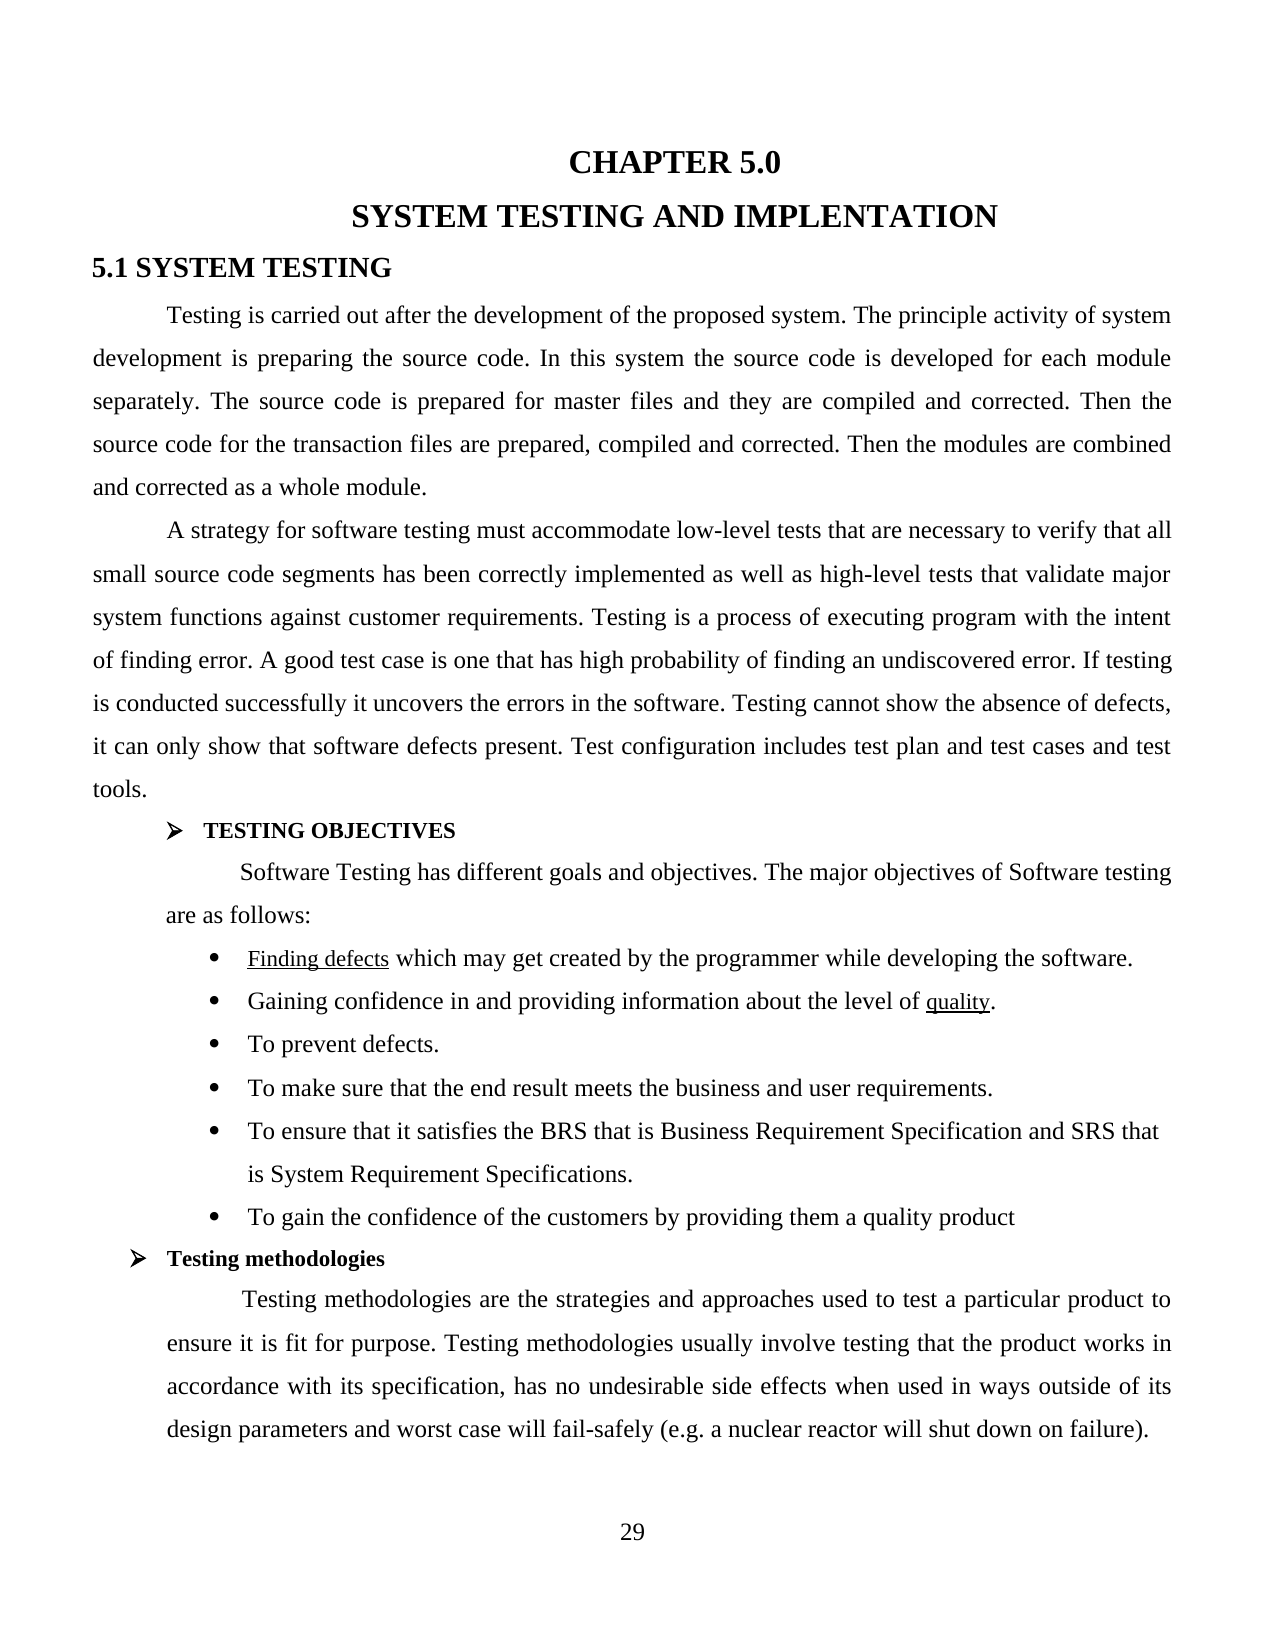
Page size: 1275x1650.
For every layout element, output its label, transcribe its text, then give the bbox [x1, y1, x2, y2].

text Testing is carried out after the development of the proposed system. The principle activity of system development is preparing the source code. In this system the source code is developed for each module separately. The source code is prepared for master files and they are compiled and corrected. Then the source code for the transaction files are prepared, compiled and corrected. Then the modules are combined and corrected as a whole module. [93, 300, 1173, 501]
list TESTING OBJECTIVES [166, 817, 1173, 844]
list To gain the confidence of the customers by providing them a quality product [210, 1202, 1173, 1231]
text A strategy for software testing must accommodate low-level tests that are necessary to verify that all small source code segments has been correctly implemented as well as high-level tests that validate major system functions against customer requirements. Testing is a process of executing program with the intent of finding error. A good test case is one that has high probability of finding an undiscovered error. If testing is conducted successfully it uncovers the errors in the software. Testing cannot show the absence of defects, it can only show that software defects present. Test configuration includes test plan and test cases and test tools. [93, 516, 1173, 803]
subtitle CHAPTER 5.0 [177, 142, 1173, 181]
text 5.1 SYSTEM TESTING [92, 250, 1173, 283]
list To ensure that it satisfies the BRS that is Business Requirement Specification and SRS that is System Requirement Specifications. [210, 1116, 1173, 1188]
list Gaining confidence in and providing information about the level of quality. [210, 986, 1173, 1015]
text Software Testing has different goals and objectives. The major objectives of Software testing are as follows: [166, 857, 1173, 929]
list To make sure that the end result meets the business and user requirements. [210, 1073, 1173, 1101]
subtitle SYSTEM TESTING AND IMPLENTATION [177, 196, 1173, 234]
list To prevent defects. [210, 1029, 1173, 1058]
list Finding defects which may get created by the programmer while developing the software. [210, 943, 1173, 972]
list Testing methodologies [129, 1245, 1173, 1271]
text Testing methodologies are the strategies and approaches used to test a particular product to ensure it is fit for purpose. Testing methodologies usually involve testing that the product works in accordance with its specification, has no undesirable side effects when used in ways outside of its design parameters and worst case will fail-safely (e.g. a nuclear reactor will shut down on failure). [167, 1284, 1173, 1443]
